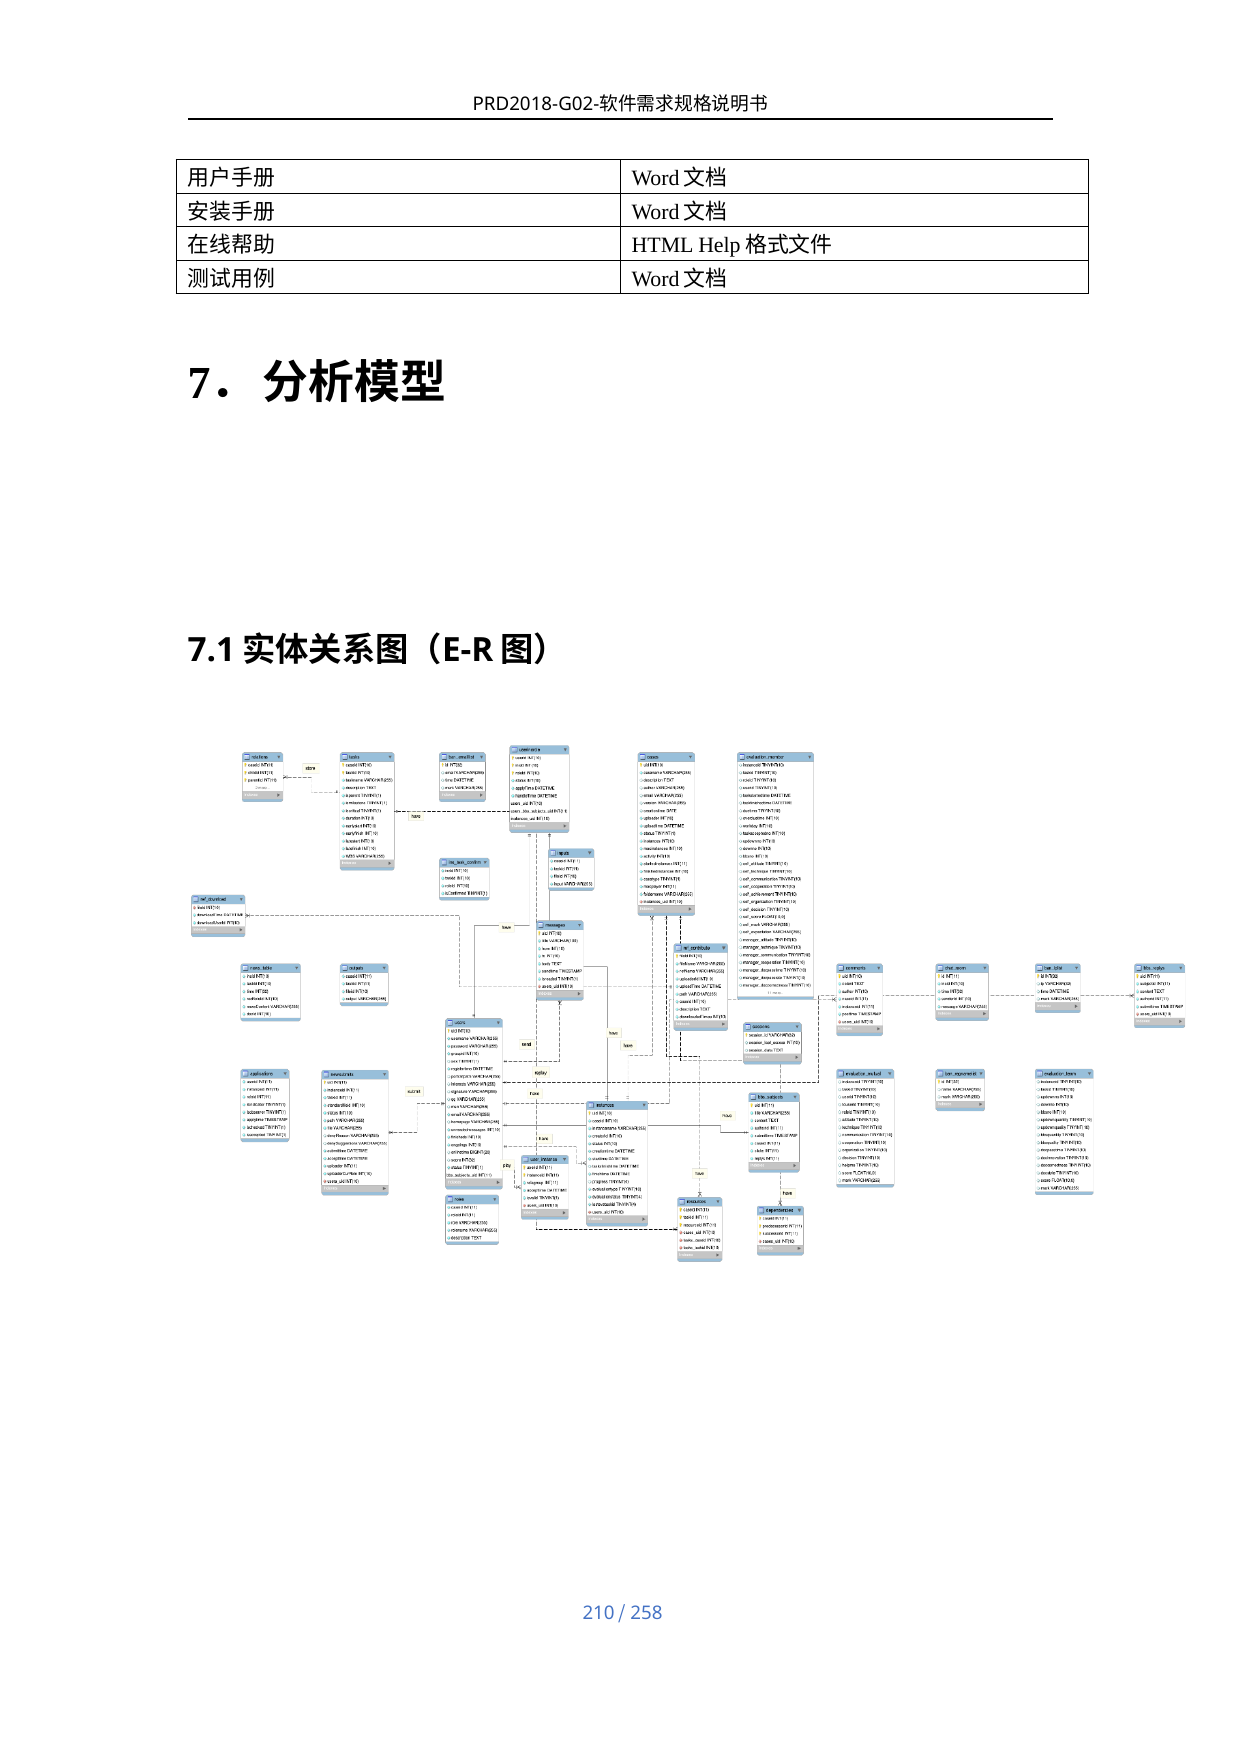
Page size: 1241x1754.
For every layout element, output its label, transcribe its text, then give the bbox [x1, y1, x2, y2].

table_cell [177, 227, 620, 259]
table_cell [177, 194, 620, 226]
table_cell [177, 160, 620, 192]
subtitle 分析模型 [187, 329, 1053, 427]
subtitle 7.1实体关系图（E-R图） [187, 614, 1053, 679]
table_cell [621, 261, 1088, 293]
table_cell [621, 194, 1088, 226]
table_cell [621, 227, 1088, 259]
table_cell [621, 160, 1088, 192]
picture [187, 742, 1188, 1265]
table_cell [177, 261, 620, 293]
